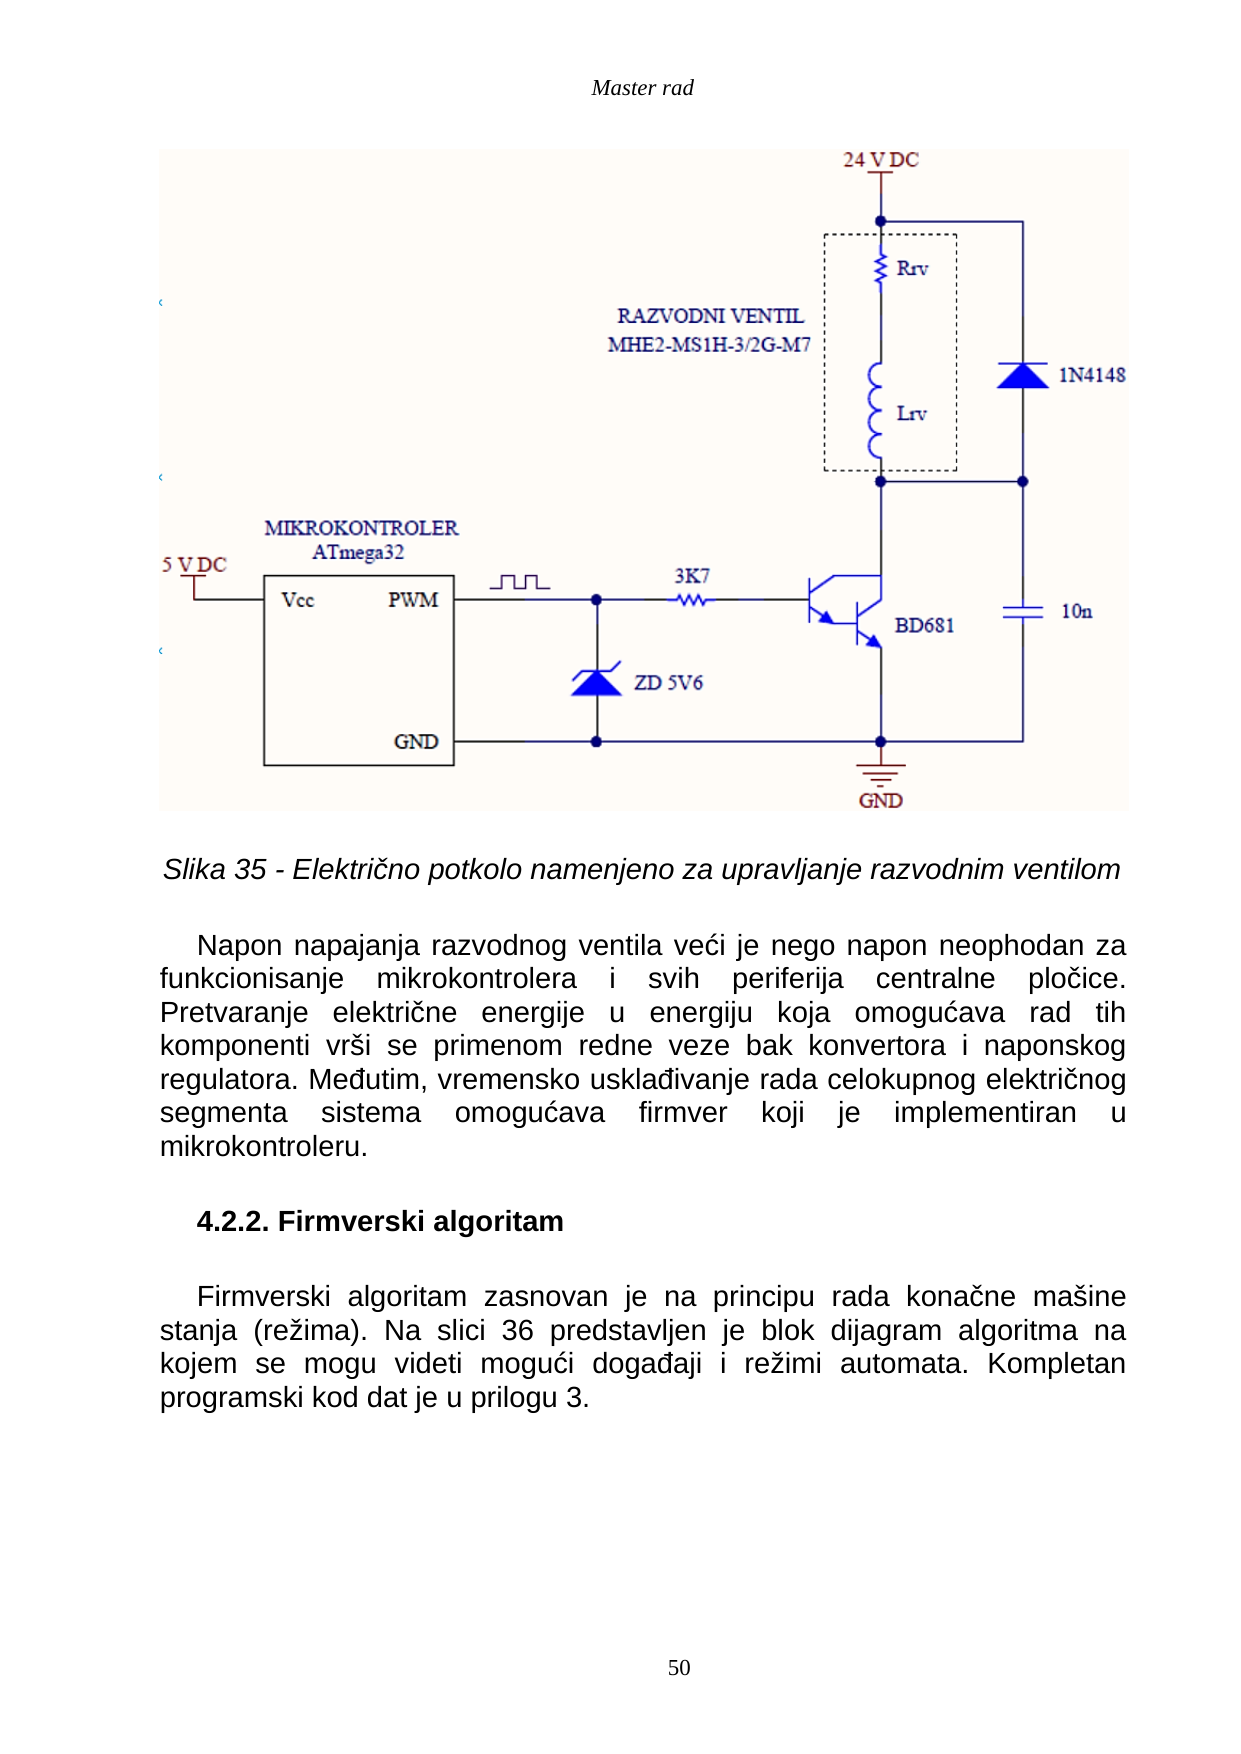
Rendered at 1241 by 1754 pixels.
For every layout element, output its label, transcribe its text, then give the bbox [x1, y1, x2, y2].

text Napon napajanja razvodnog ventila veći je nego napon neophodan za funkcionisanje mikrokontrolera i svih periferija centralne pločice. Pretvaranje električne energije u energiju koja omogućava rad tih komponenti vrši se primenom redne veze bak konvertora i naponskog regulatora. Međutim, vremensko usklađivanje rada celokupnog električnog segmenta sistema omogućava firmver koji je implementiran u mikrokontroleru. [159, 928, 1128, 1162]
picture [159, 149, 1129, 811]
text Firmverski algoritam zasnovan je na principu rada konačne mašine stanja (režima). Na slici 36 predstavljen je blok dijagram algoritma na kojem se mogu videti mogući događaji i režimi automata. Kompletan programski kod dat je u prilogu 3. [159, 1279, 1128, 1413]
text Slika 35 - Električno potkolo namenjeno za upravljanje razvodnim ventilom [159, 852, 1128, 886]
list Firmverski algoritam [159, 1204, 1128, 1238]
